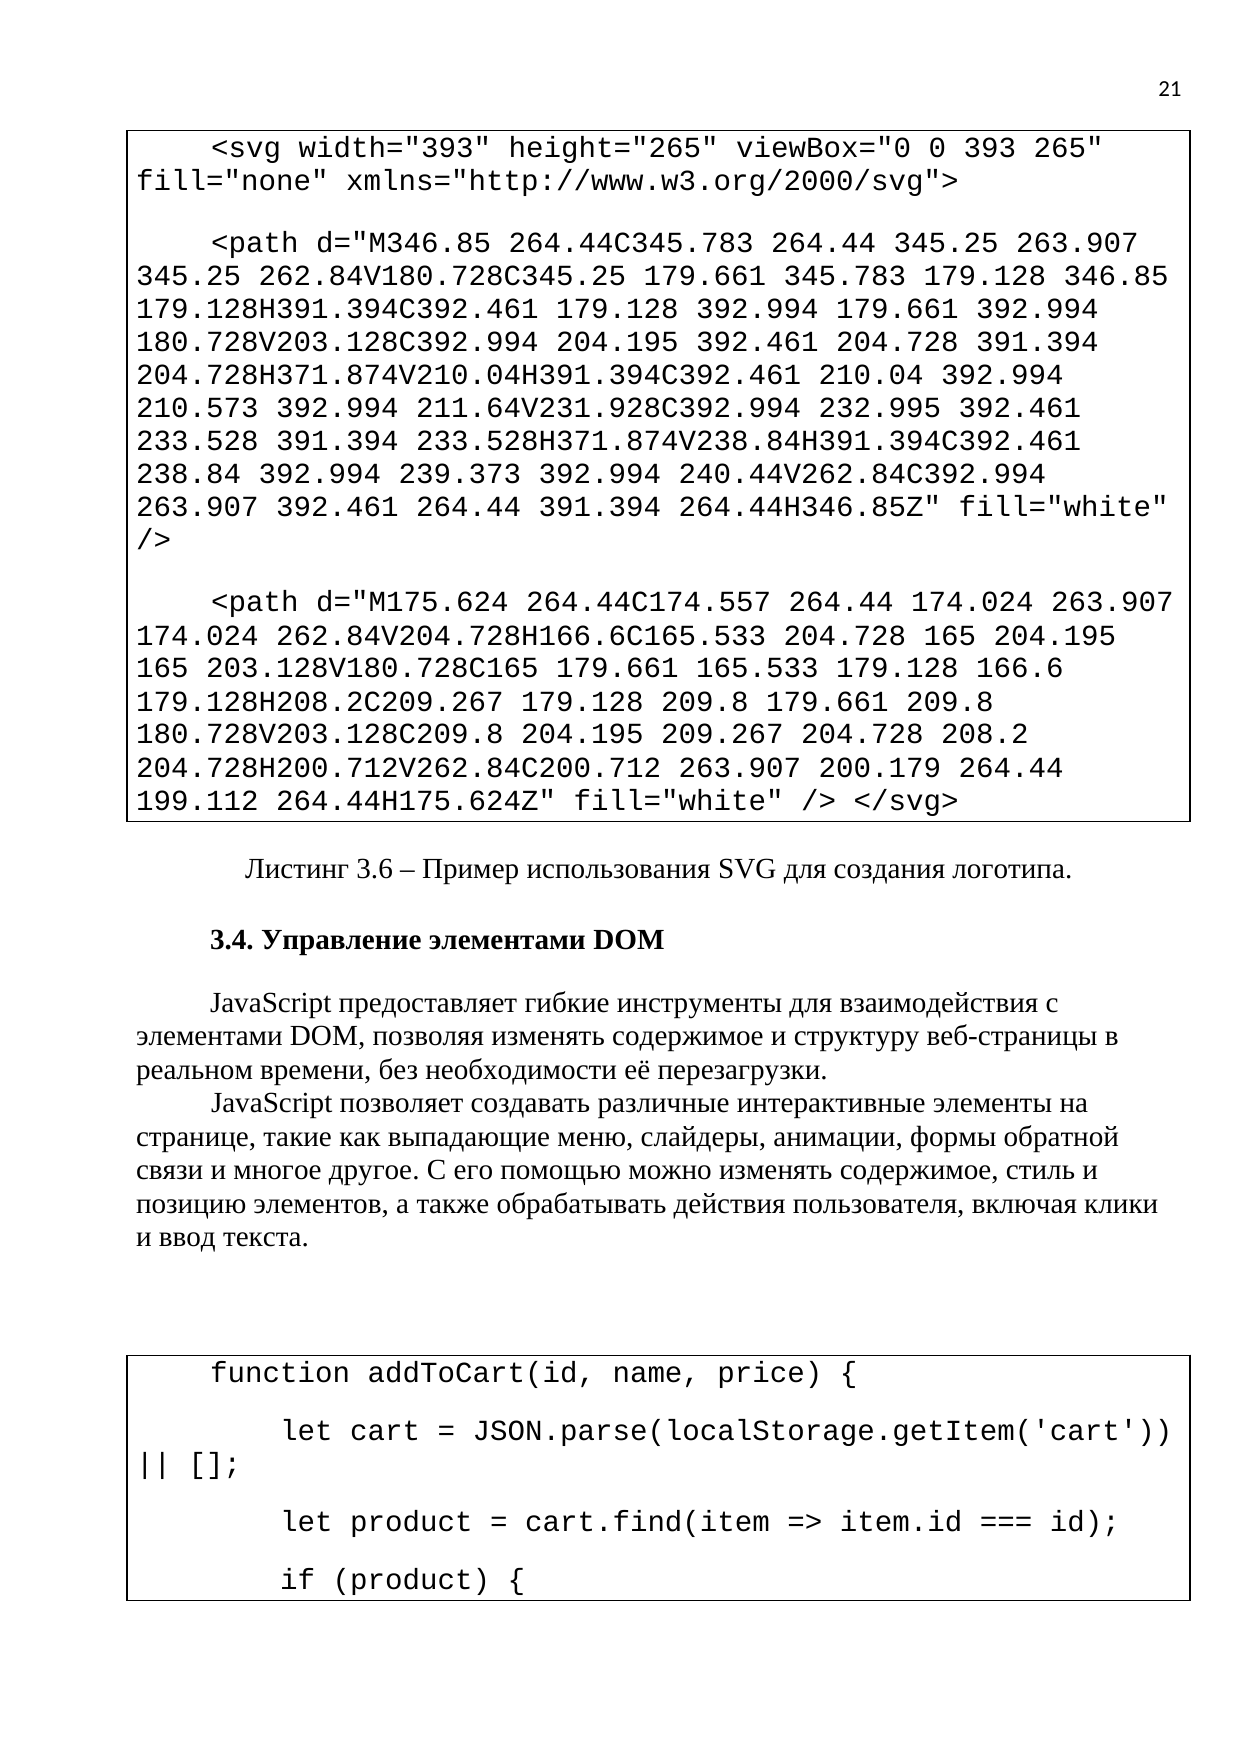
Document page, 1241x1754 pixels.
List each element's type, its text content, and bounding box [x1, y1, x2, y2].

text let cart = JSON.parse(localStorage.getItem('cart')) || []; [128, 1413, 1189, 1482]
text JavaScript предоставляет гибкие инструменты для взаимодействия с элементами DOM, позволяя изменять содержимое и структуру веб-страницы в реальном времени, без необходимости её перезагрузки. JavaScript позволяет создавать различные интерактивные элементы на странице, такие как выпадающие меню, слайдеры, анимации, формы обратной связи и многое другое. С его помощью можно изменять содержимое, стиль и позицию элементов, а также обрабатывать действия пользователя, включая клики и ввод текста. [136, 985, 1181, 1253]
text 3.4. Управление элементами DOM [136, 922, 1181, 956]
text Листинг 3.6 – Пример использования SVG для создания логотипа. [136, 851, 1181, 884]
text function addToCart(id, name, price) { [128, 1356, 1189, 1391]
text <path d="M175.624 264.44C174.557 264.44 174.024 263.907 174.024 262.84V204.728H166.6C165.533 204.728 165 204.195 165 203.128V180.728C165 179.661 165.533 179.128 166.6 179.128H208.2C209.267 179.128 209.8 179.661 209.8 180.728V203.128C209.8 204.195 209.267 204.728 208.2 204.728H200.712V262.84C200.712 263.907 200.179 264.44 199.112 264.44H175.624Z" fill="white" /> </svg> [128, 584, 1189, 821]
text <svg width="393" height="265" viewBox="0 0 393 265" fill="none" xmlns="http://www.w3.org/2000/svg"> [128, 131, 1189, 199]
text <path d="M346.85 264.44C345.783 264.44 345.25 263.907 345.25 262.84V180.728C345.25 179.661 345.783 179.128 346.85 179.128H391.394C392.461 179.128 392.994 179.661 392.994 180.728V203.128C392.994 204.195 392.461 204.728 391.394 204.728H371.874V210.04H391.394C392.461 210.04 392.994 210.573 392.994 211.64V231.928C392.994 232.995 392.461 233.528 391.394 233.528H371.874V238.84H391.394C392.461 238.84 392.994 239.373 392.994 240.44V262.84C392.994 263.907 392.461 264.44 391.394 264.44H346.85Z" fill="white" /> [128, 225, 1189, 558]
text let product = cart.find(item => item.id === id); [128, 1504, 1189, 1540]
text if (product) { [128, 1562, 1189, 1600]
